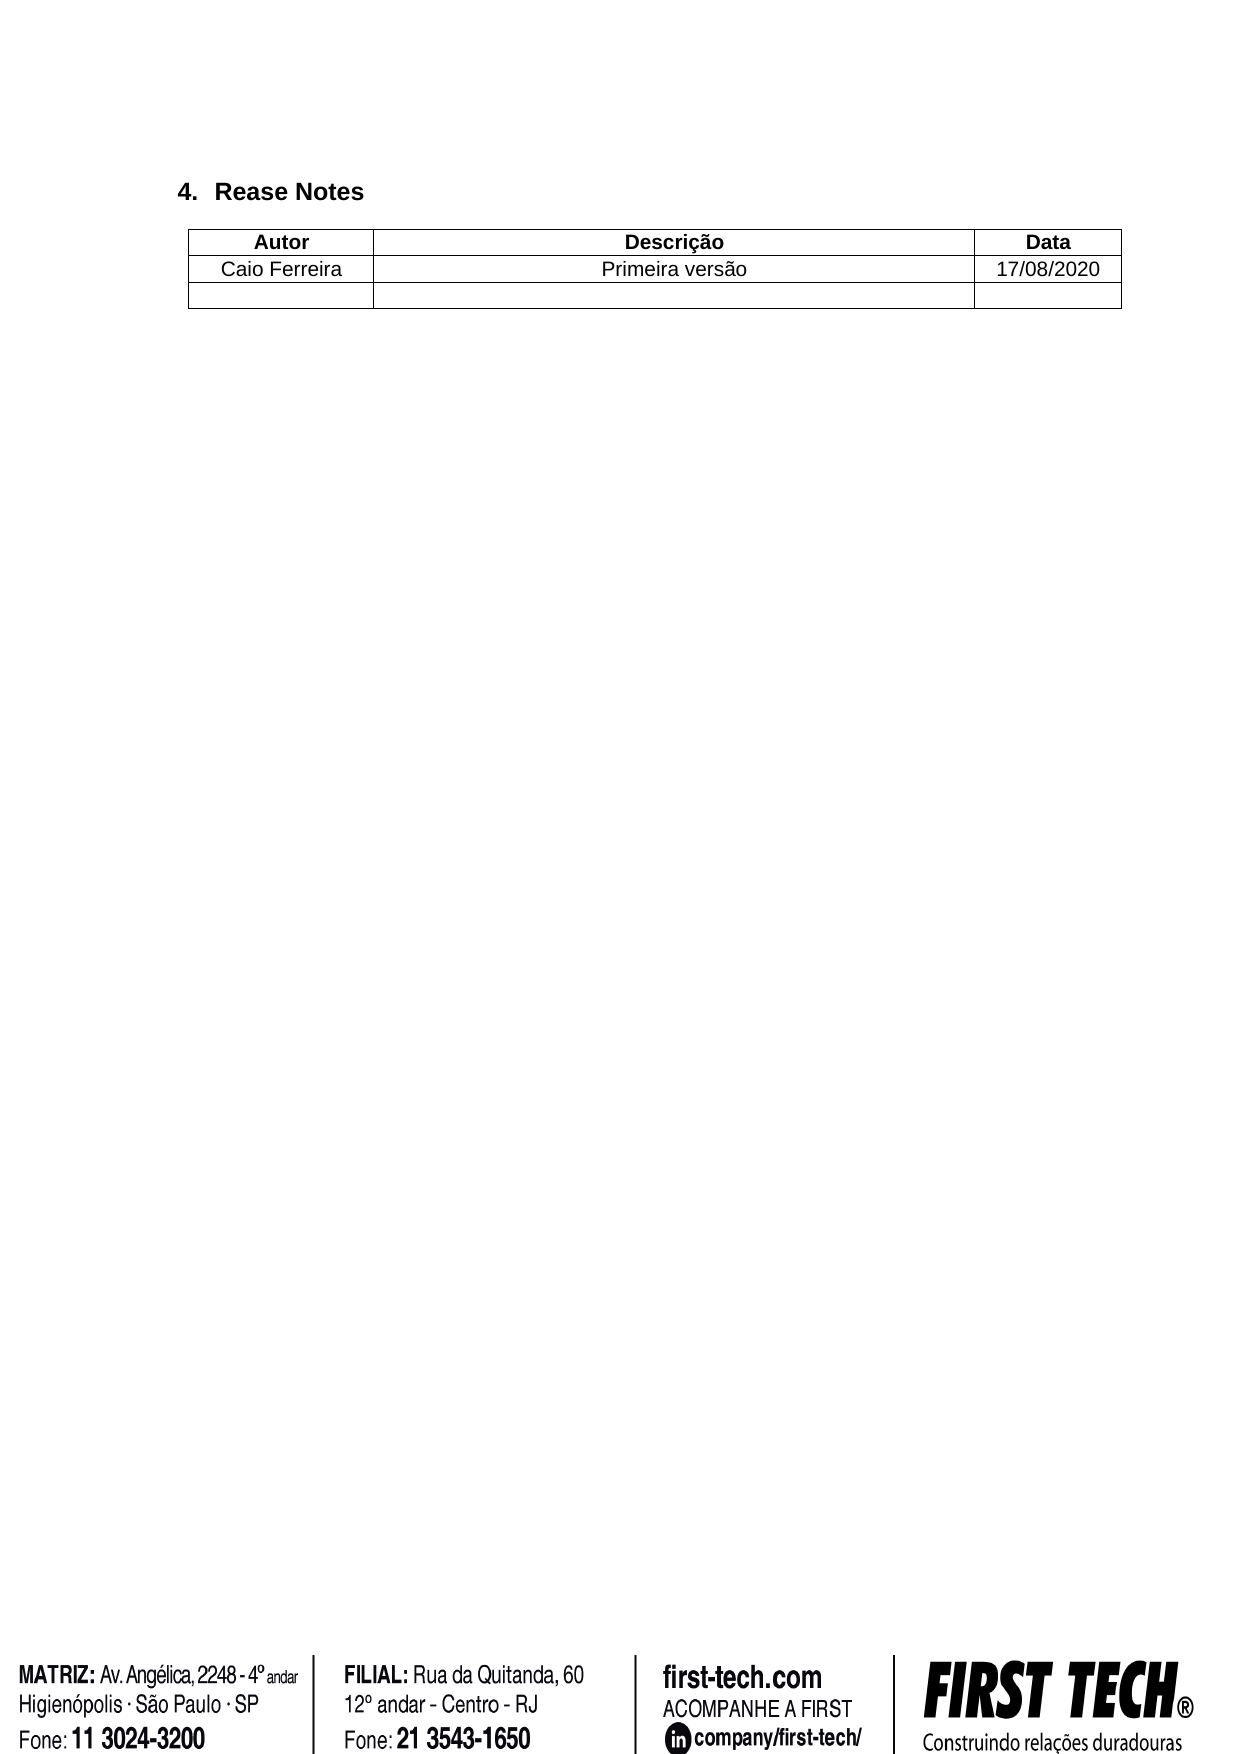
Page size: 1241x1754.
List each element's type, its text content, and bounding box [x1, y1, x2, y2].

table_cell [189, 283, 373, 308]
picture [0, 1584, 1230, 1754]
table_cell Primeira versão [374, 256, 974, 282]
table_cell Caio Ferreira [189, 256, 373, 282]
table_cell [374, 283, 974, 308]
table_cell 17/08/2020 [975, 256, 1121, 282]
table_header Autor [189, 230, 373, 255]
table_header Data [975, 230, 1121, 255]
table_cell [975, 283, 1121, 308]
table_header Descrição [374, 230, 974, 255]
subtitle Rease Notes [177, 177, 1122, 206]
